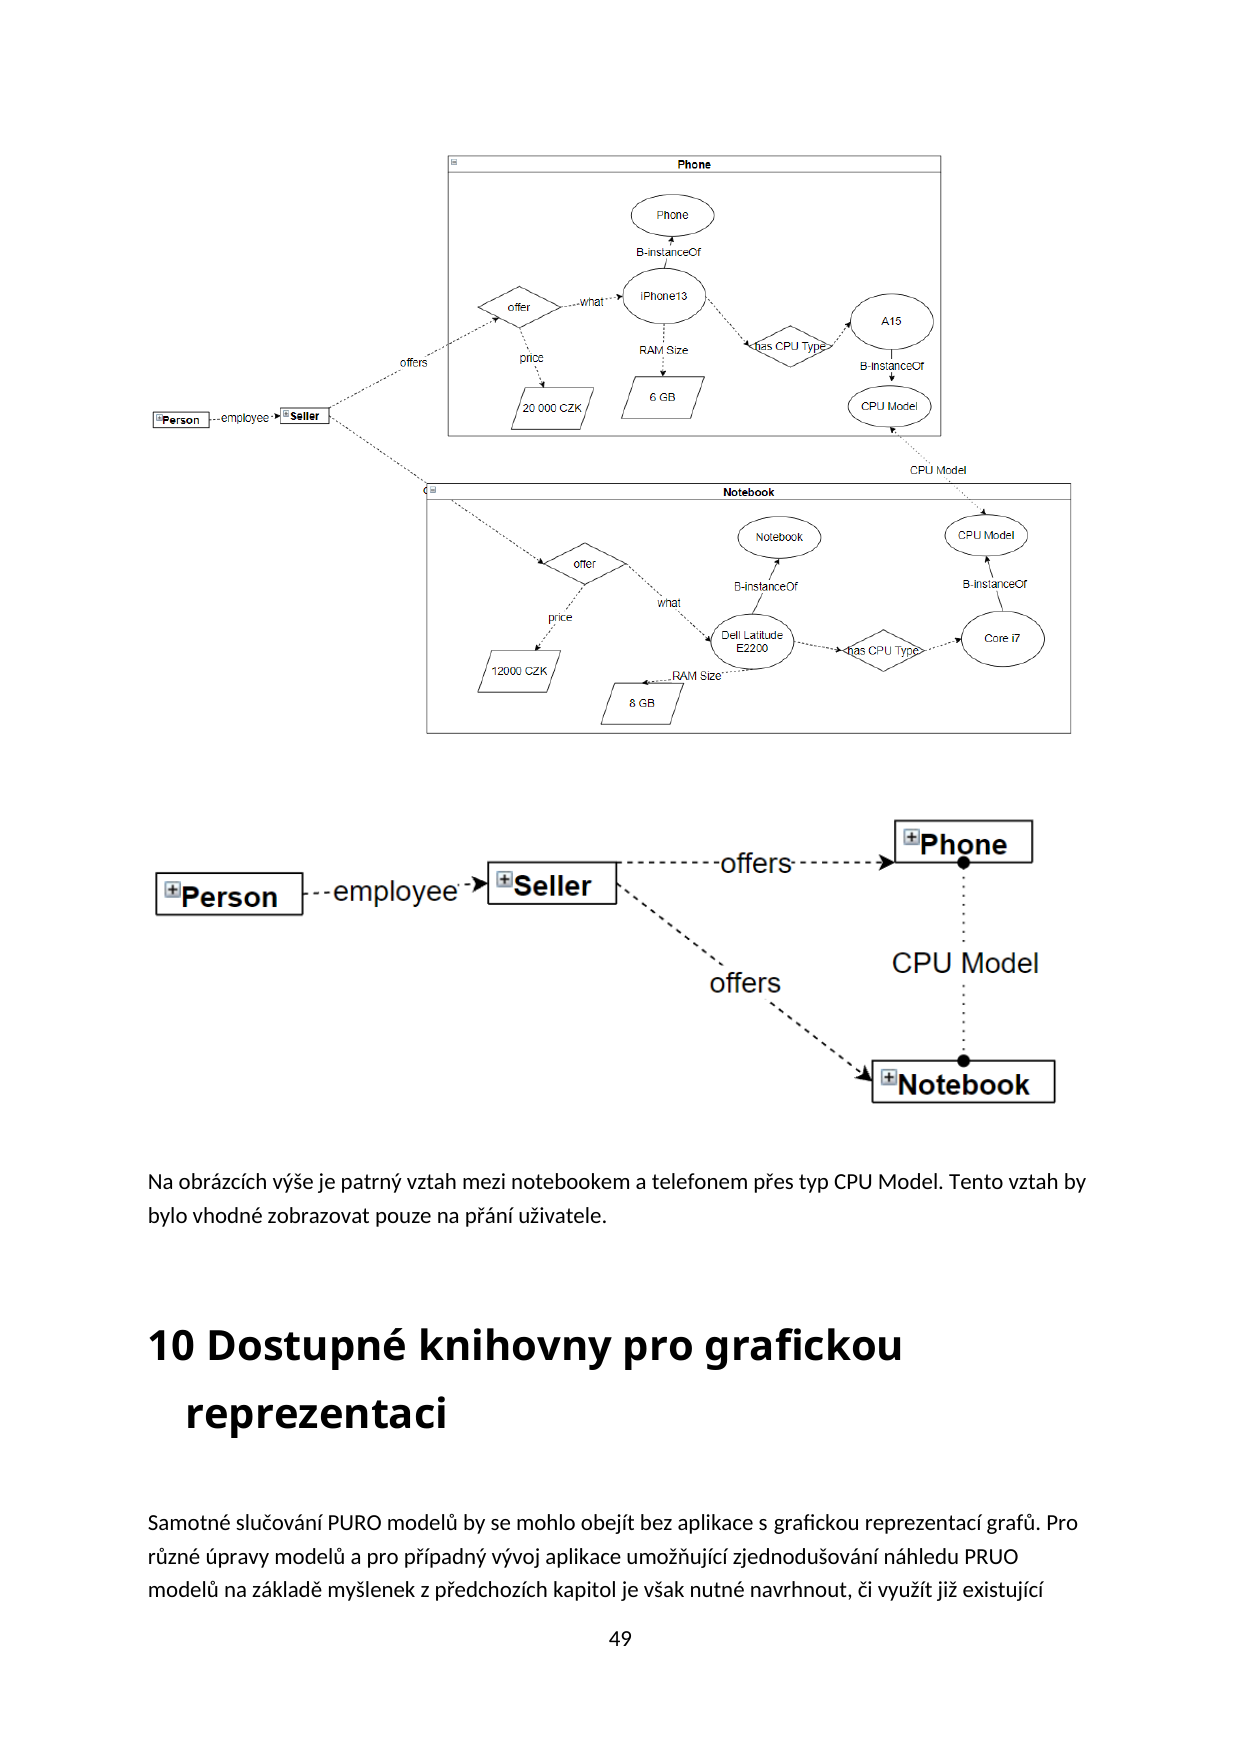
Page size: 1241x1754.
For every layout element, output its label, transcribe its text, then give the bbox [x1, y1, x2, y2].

picture [147, 773, 1088, 1139]
picture [147, 147, 1088, 745]
text Na obrázcích výše je patrný vztah mezi notebookem a telefonem přes typ CPU Model. Tento vztah by bylo vhodné zobrazovat pouze na přání uživatele. [148, 1167, 1093, 1229]
subtitle Dostupné knihovny pro grafickou reprezentaci [148, 1316, 1093, 1441]
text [148, 1508, 1093, 1604]
